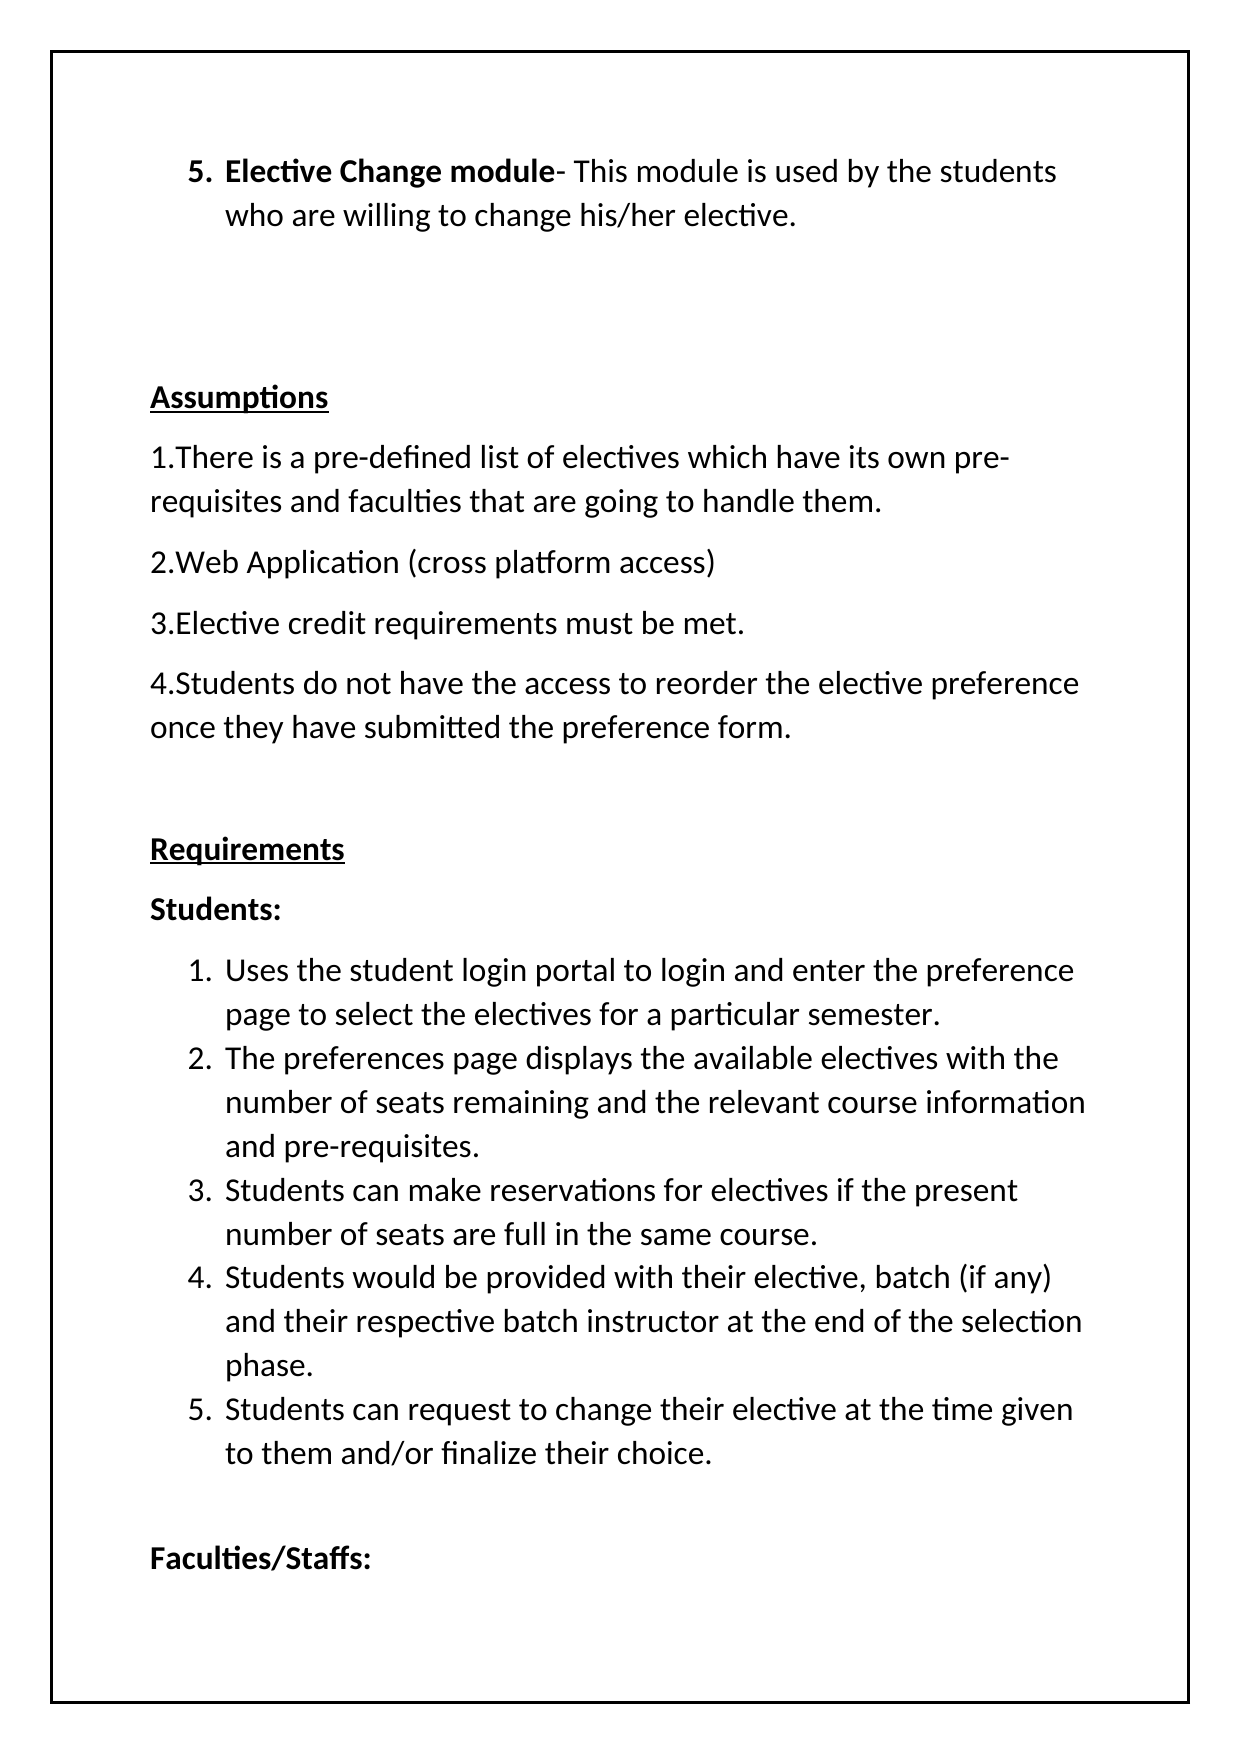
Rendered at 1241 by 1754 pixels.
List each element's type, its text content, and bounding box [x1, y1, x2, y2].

text Faculties/Staffs: [150, 1537, 1090, 1578]
text Students: [150, 888, 1090, 929]
text 3.Elective credit requirements must be met. [150, 602, 1090, 642]
list Students would be provided with their elective, batch (if any) and their respective batch instructor at the end of the selection phase. [187, 1256, 1090, 1385]
list Students can request to change their elective at the time given to them and/or finalize their choice. [187, 1388, 1090, 1473]
list The preferences page displays the available electives with the number of seats remaining and the relevant course information and pre-requisites. [187, 1037, 1090, 1165]
text 2.Web Application (cross platform access) [150, 541, 1090, 582]
text 4.Students do not have the access to reorder the elective preference once they have submitted the preference form. [150, 662, 1090, 747]
list Elective Change module- This module is used by the students who are willing to change his/her elective. [187, 150, 1090, 235]
text Assumptions [150, 376, 1090, 417]
text Requirements [150, 827, 1090, 868]
text 1.There is a pre-defined list of electives which have its own pre-requisites and faculties that are going to handle them. [150, 436, 1090, 521]
list Uses the student login portal to login and enter the preference page to select the electives for a particular semester. [187, 949, 1090, 1033]
list Students can make reservations for electives if the present number of seats are full in the same course. [187, 1168, 1090, 1253]
